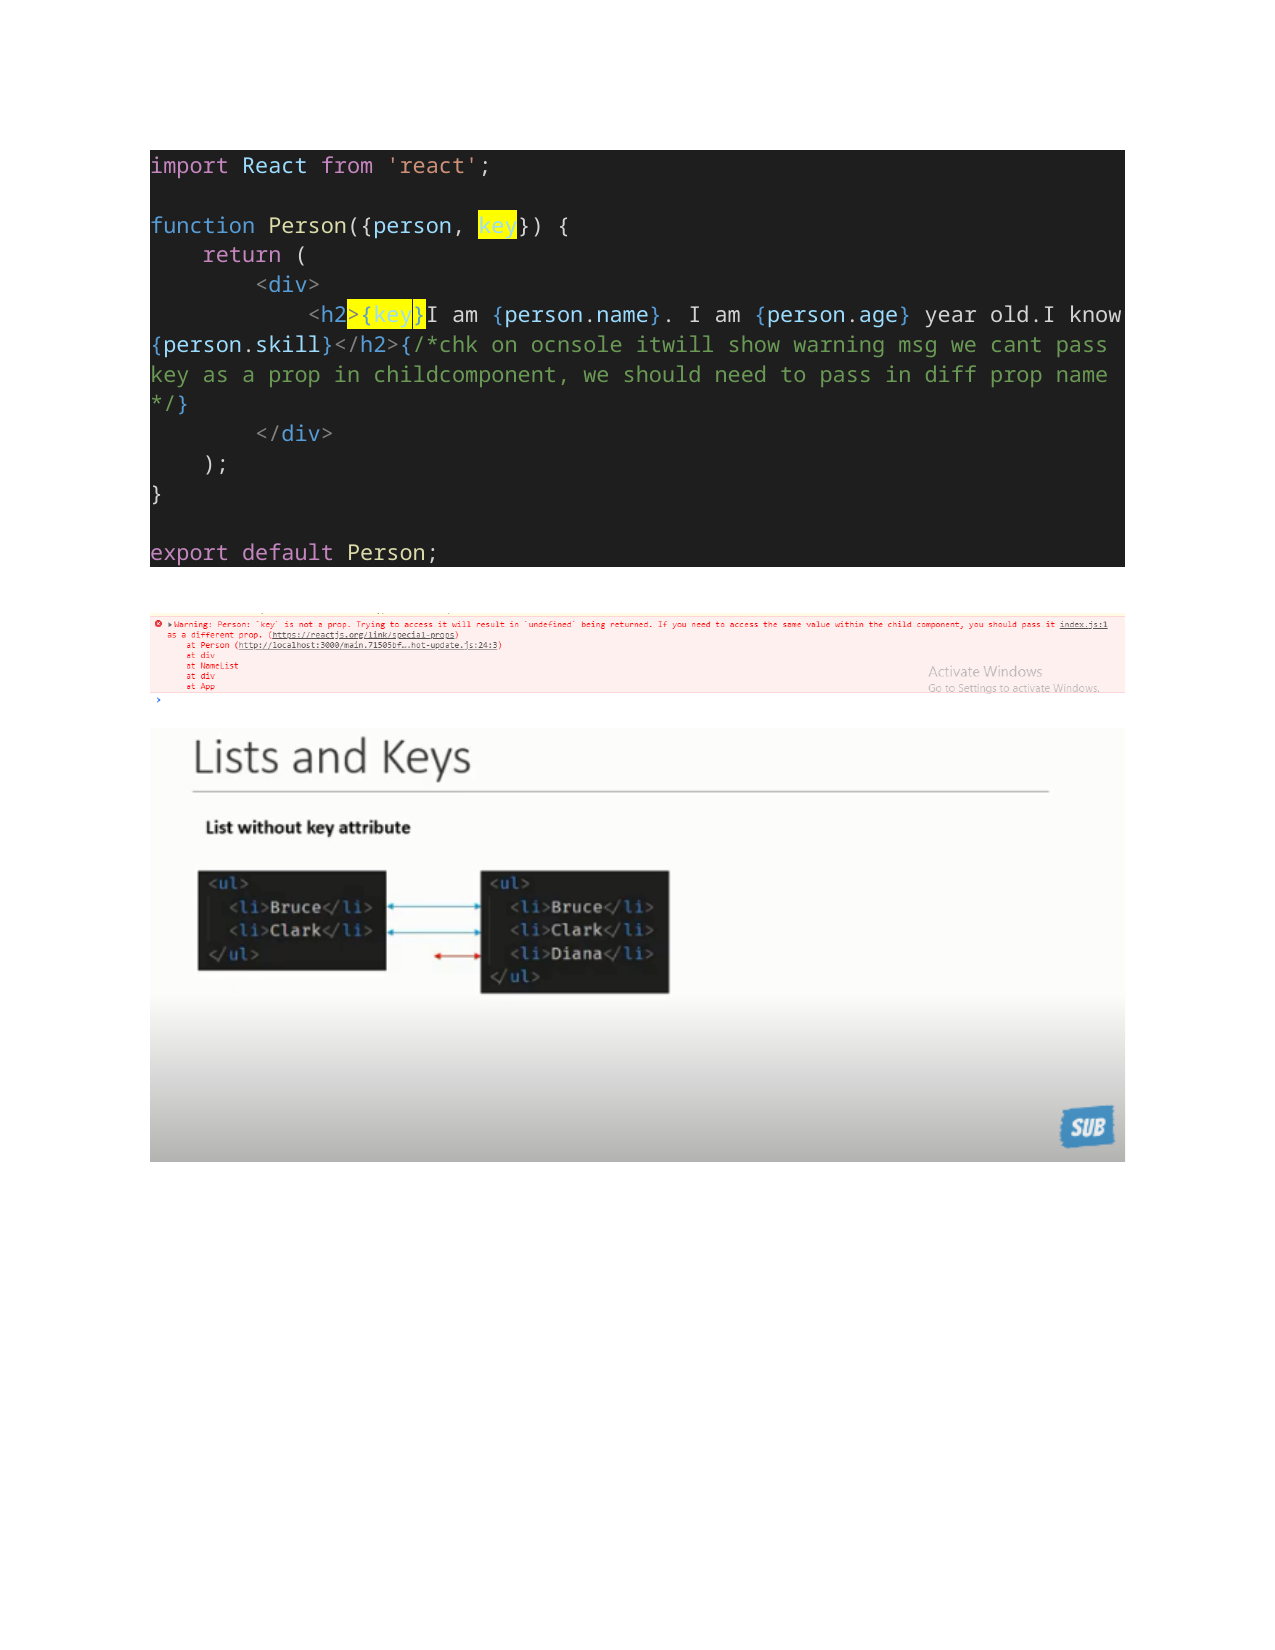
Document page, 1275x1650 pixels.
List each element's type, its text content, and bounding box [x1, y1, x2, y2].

text export default Person; [150, 537, 1125, 567]
picture [150, 613, 1125, 710]
text ); [150, 448, 1125, 478]
text import React from 'react'; [150, 150, 1125, 180]
text return ( [150, 239, 1125, 269]
text function Person({person, key}) { [150, 209, 1125, 239]
text </div> [150, 418, 1125, 448]
text <h2>{key}I am {person.name}. I am {person.age} year old.I know {person.skill}</h2>{/*chk on ocnsole itwill show warning msg we cant pass key as a prop in childcomponent, we should need to pass in diff prop name */} [150, 299, 1125, 418]
picture [150, 728, 1125, 1162]
text <div> [150, 269, 1125, 299]
text } [150, 478, 1125, 507]
